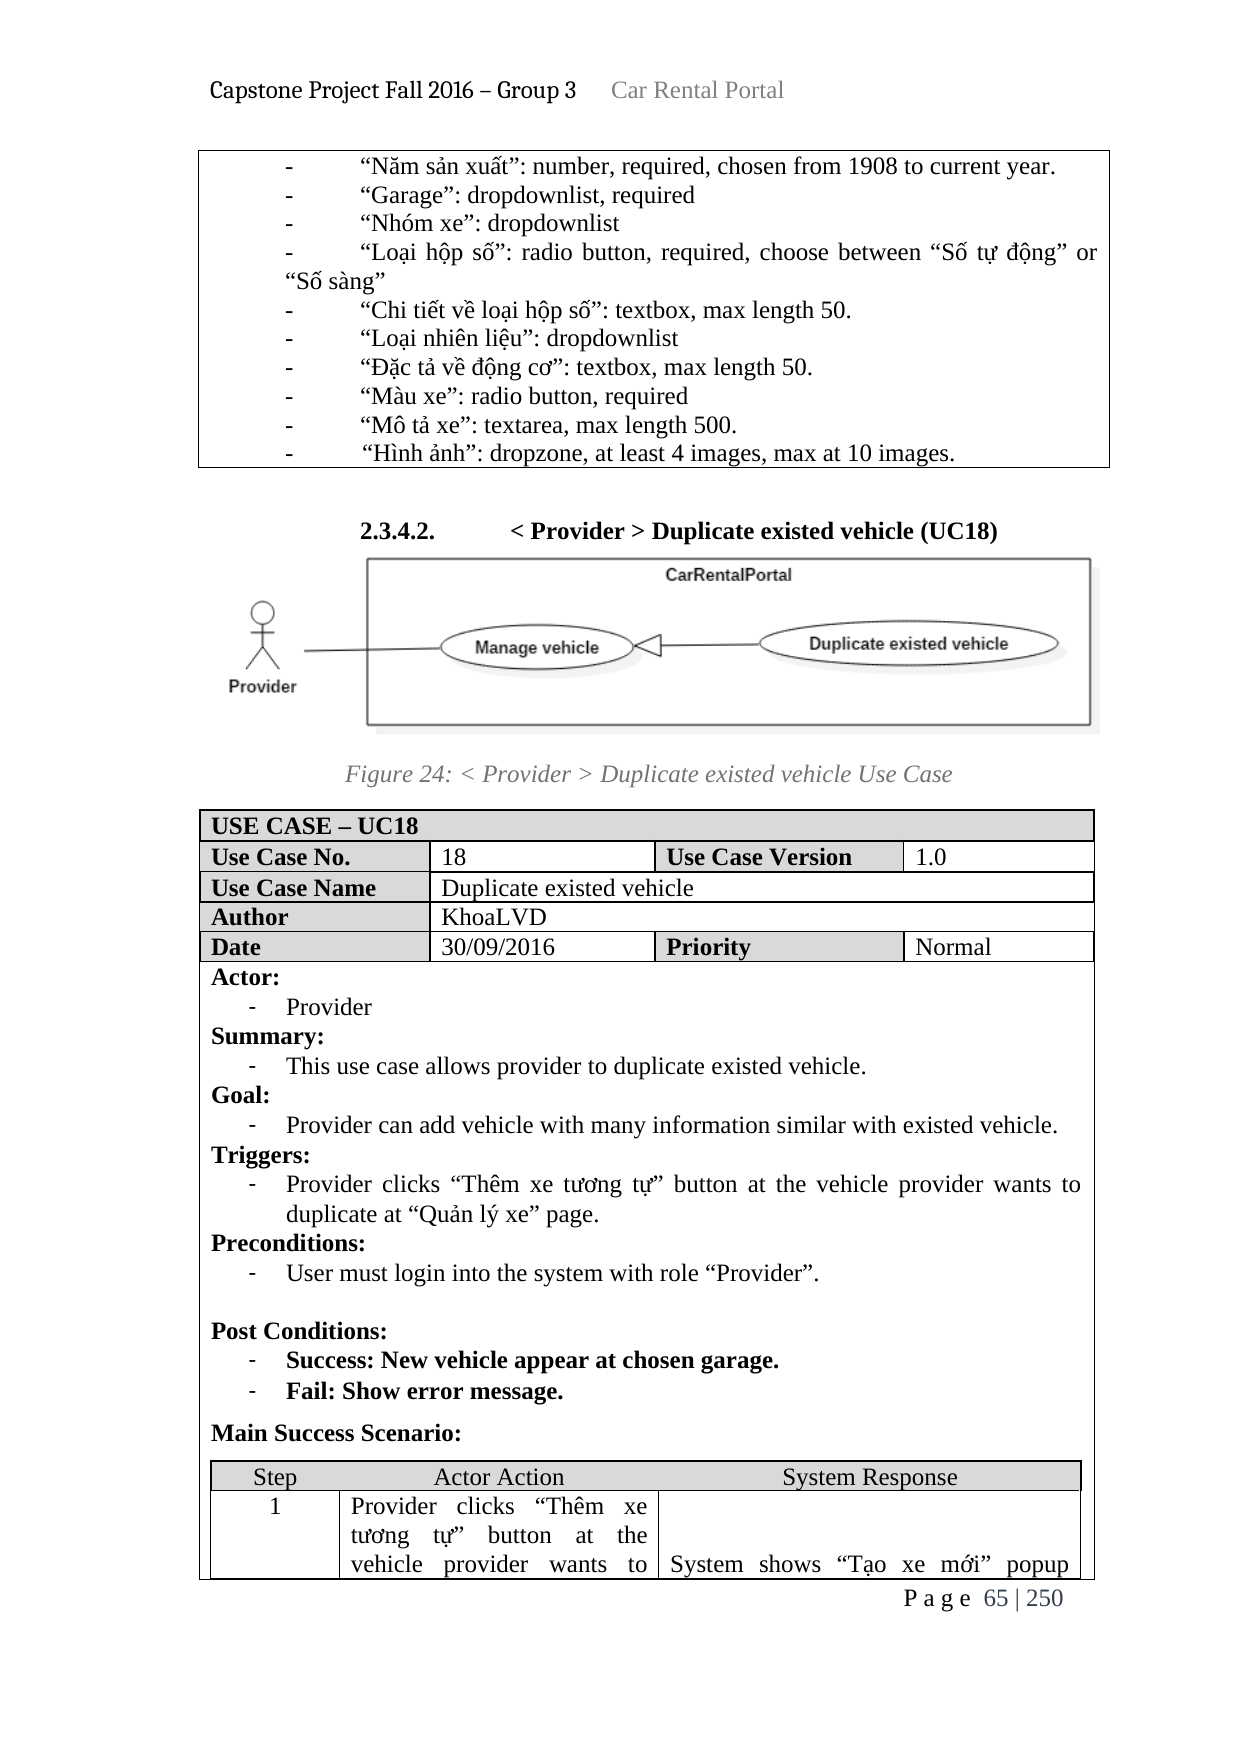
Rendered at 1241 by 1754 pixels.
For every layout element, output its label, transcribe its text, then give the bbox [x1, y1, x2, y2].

picture [210, 547, 1106, 741]
table_cell Author [200, 903, 429, 931]
table_cell Use Case Name [201, 872, 429, 901]
table_cell Use Case Version [656, 842, 903, 871]
table_cell 18 [431, 842, 654, 871]
text Figure 24: < Provider > Duplicate existed vehicle Use Case [210, 759, 1090, 788]
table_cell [199, 151, 1109, 467]
table_cell Duplicate existed vehicle [431, 873, 1093, 901]
table_cell 1.0 [904, 842, 1094, 871]
table_cell Normal [905, 932, 1093, 961]
table_cell KhoaLVD [431, 903, 1094, 931]
table_cell Date [201, 932, 429, 961]
subtitle < Provider > Duplicate existed vehicle (UC18) [360, 516, 1090, 545]
table_header USE CASE – UC18 [201, 811, 1093, 840]
table_cell 30/09/2016 [431, 932, 654, 961]
table_cell Use Case No. [200, 842, 429, 871]
table_cell Priority [656, 932, 903, 961]
